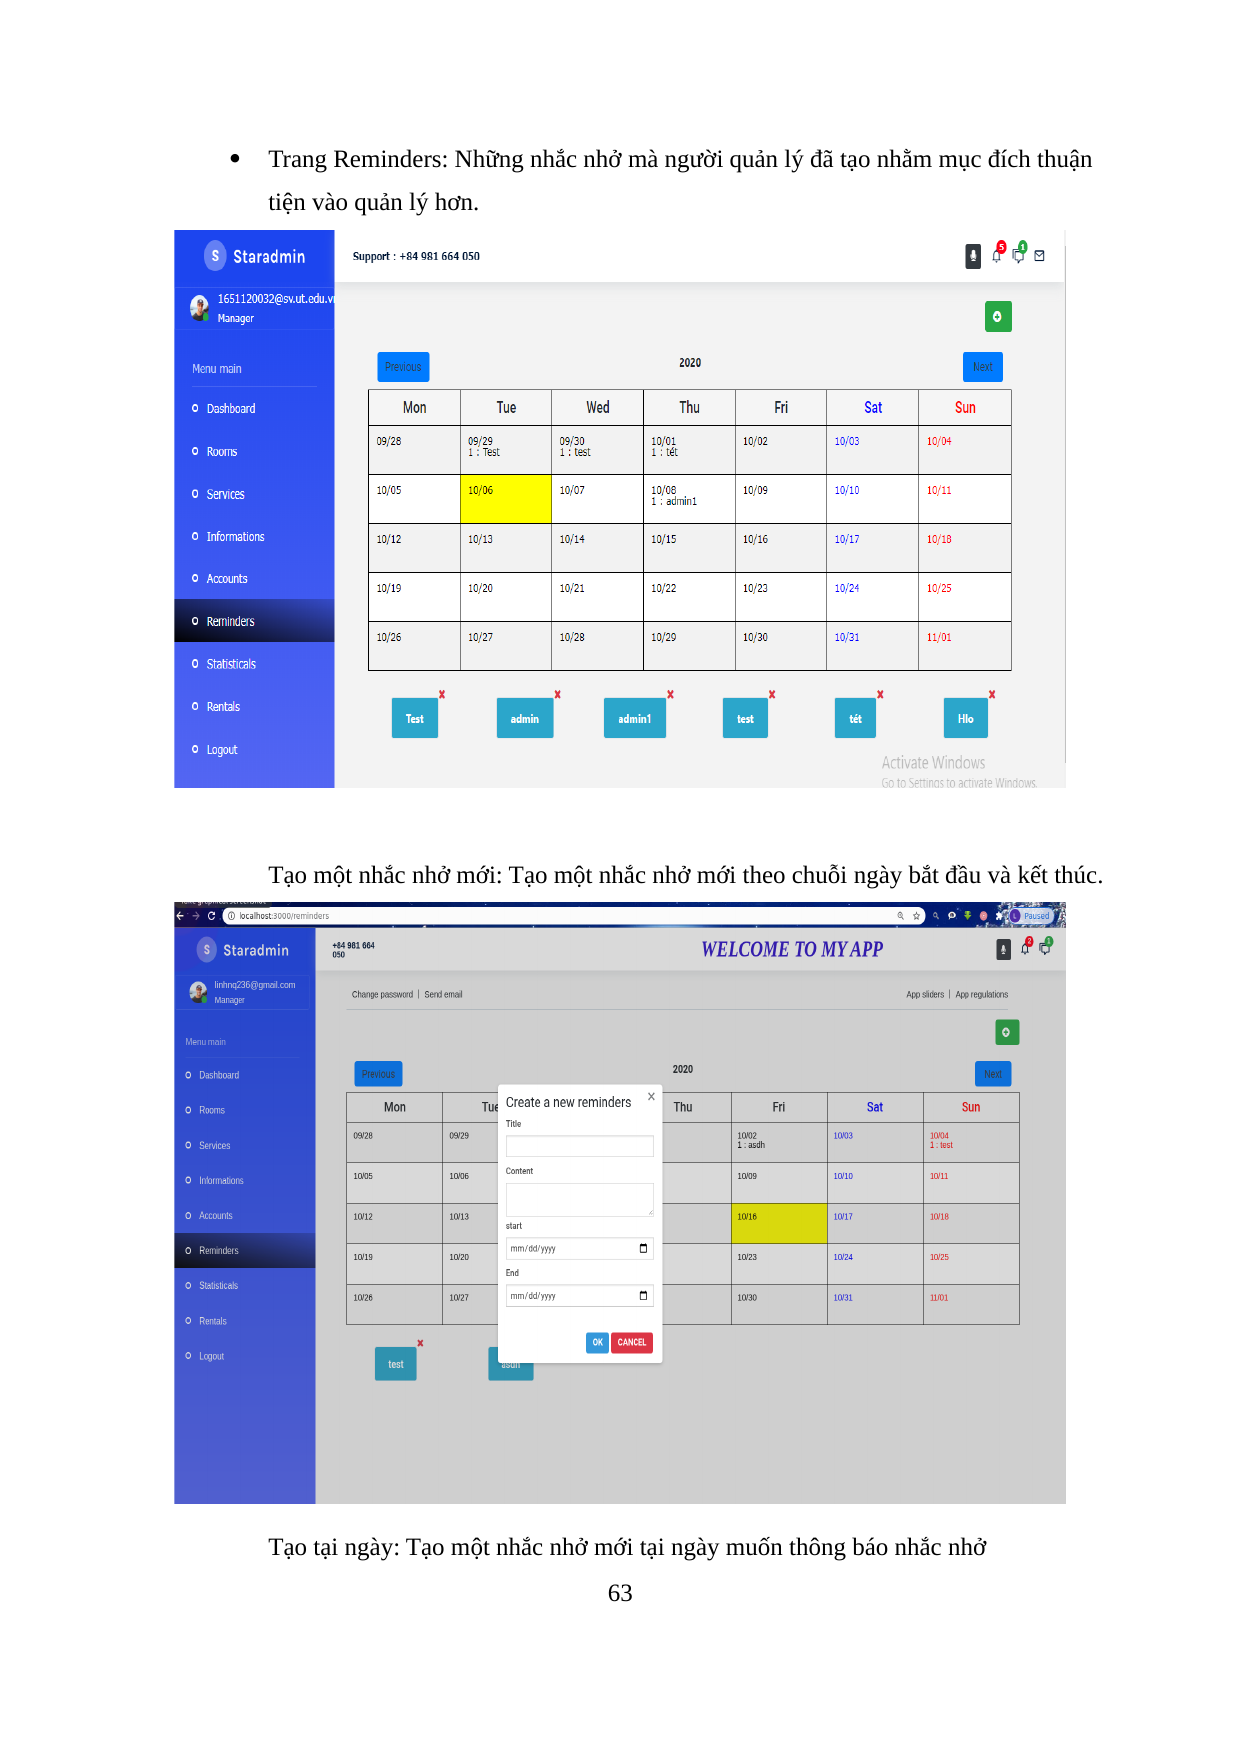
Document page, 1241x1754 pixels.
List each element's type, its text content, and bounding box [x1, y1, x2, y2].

picture [174, 230, 1066, 788]
picture [174, 902, 1066, 1504]
list Trang Reminders: Những nhắc nhở mà người quản lý đã tạo nhằm mục đích thuận tiện vào quản lý hơn. [231, 144, 1122, 216]
text Tạo một nhắc nhở mới: Tạo một nhắc nhở mới theo chuỗi ngày bắt đầu và kết thúc. [268, 860, 1122, 888]
